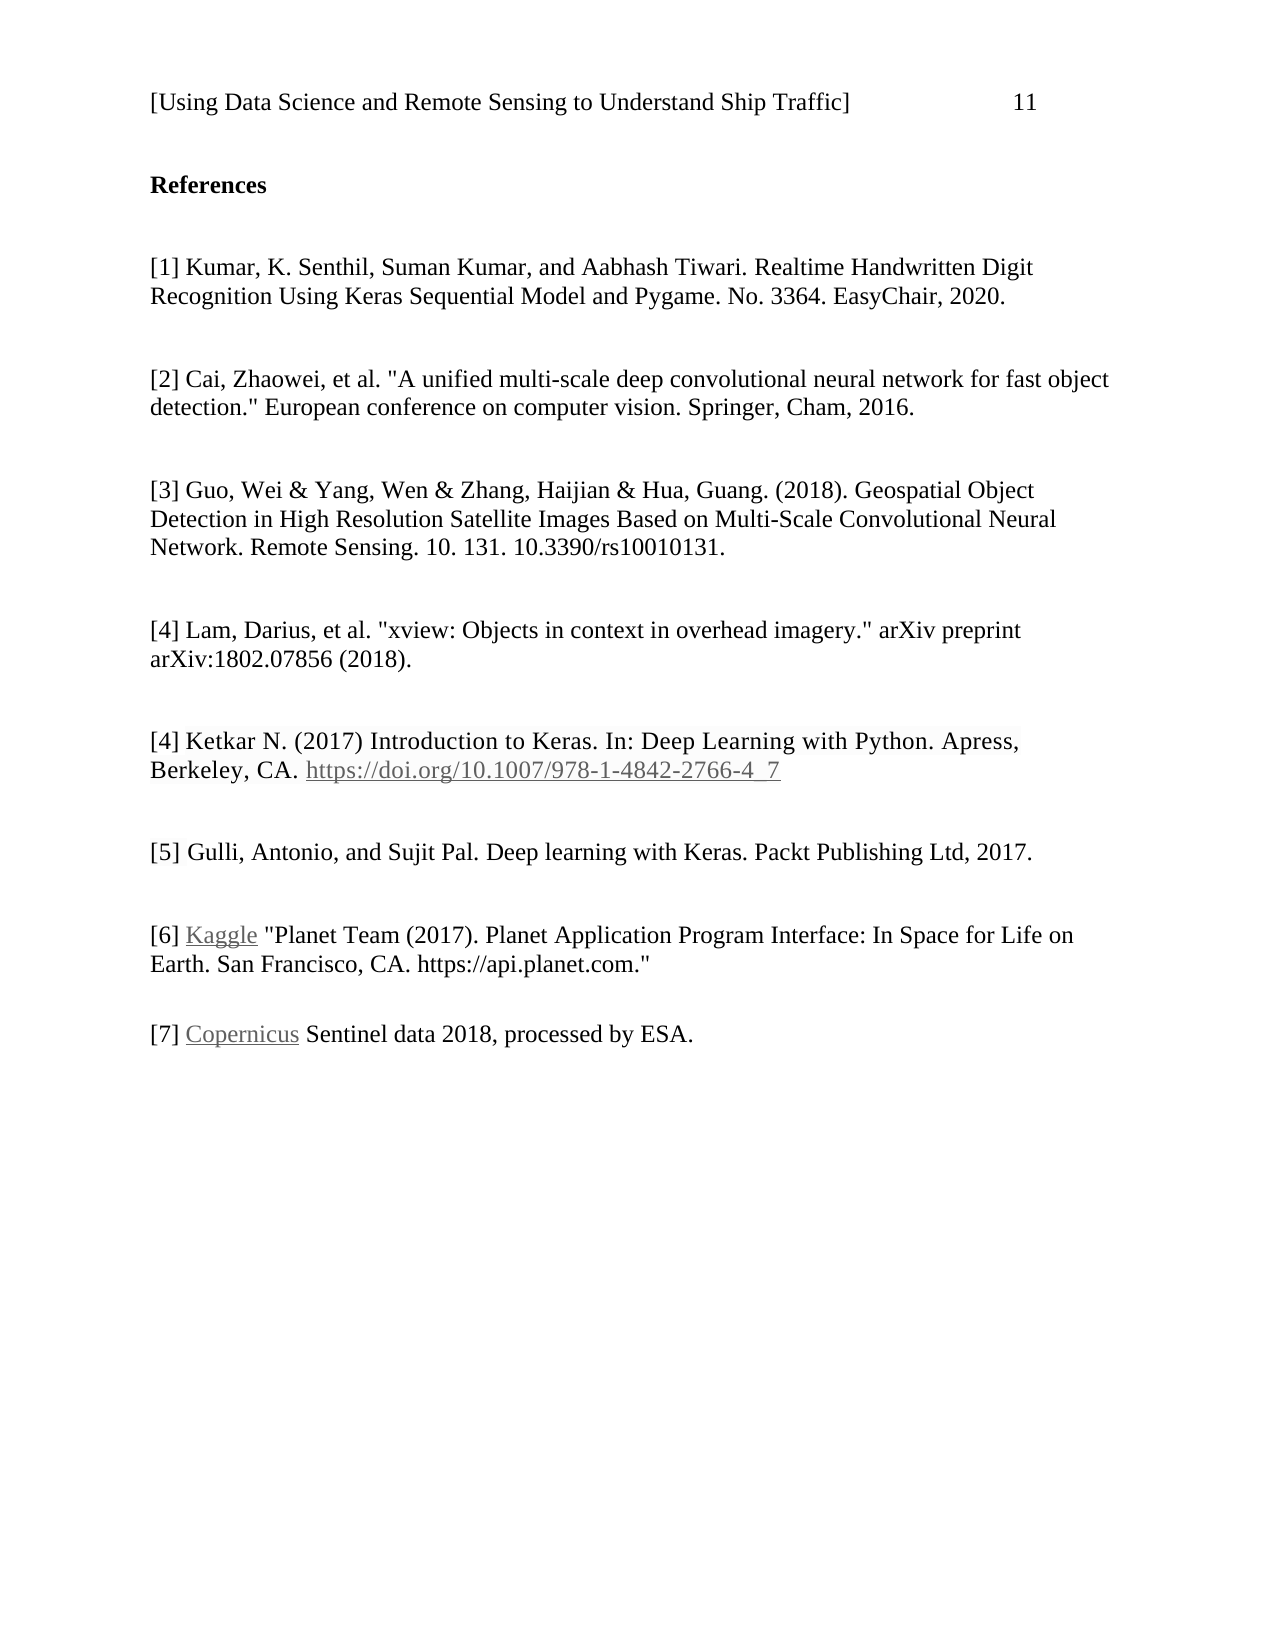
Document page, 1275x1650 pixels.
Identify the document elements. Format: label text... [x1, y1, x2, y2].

subtitle References [150, 170, 1125, 199]
text [2] Cai, Zhaowei, et al. "A unified multi-scale deep convolutional neural network for fast object detection." European conference on computer vision. Springer, Cham, 2016. [150, 364, 1125, 421]
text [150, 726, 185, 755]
text [4] Lam, Darius, et al. "xview: Objects in context in overhead imagery." arXiv preprint arXiv:1802.07856 (2018). [412, 615, 1125, 672]
text [3] Guo, Wei & Yang, Wen & Zhang, Haijian & Hua, Guang. (2018). Geospatial Object Detection in High Resolution Satellite Images Based on Multi-Scale Convolutional Neural Network. Remote Sensing. 10. 131. 10.3390/rs10010131. [150, 475, 1125, 561]
text [4] Ketkar N. (2017) Introduction to Keras. In: Deep Learning with Python. Apress, Berkeley, CA. https://doi.org/10.1007/978-1-4842-2766-4_7 [780, 726, 1125, 784]
text [6] Kaggle "Planet Team (2017). Planet Application Program Interface: In Space for Life on Earth. San Francisco, CA. https://api.planet.com." [150, 920, 1125, 1006]
text [7] Copernicus Sentinel data 2018, processed by ESA. [150, 1019, 1125, 1047]
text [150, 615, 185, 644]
text [5] Gulli, Antonio, and Sujit Pal. Deep learning with Keras. Packt Publishing Ltd, 2017. [150, 837, 1125, 866]
text [1] Kumar, K. Senthil, Suman Kumar, and Aabhash Tiwari. Realtime Handwritten Digit Recognition Using Keras Sequential Model and Pygame. No. 3364. EasyChair, 2020. [150, 252, 1125, 310]
